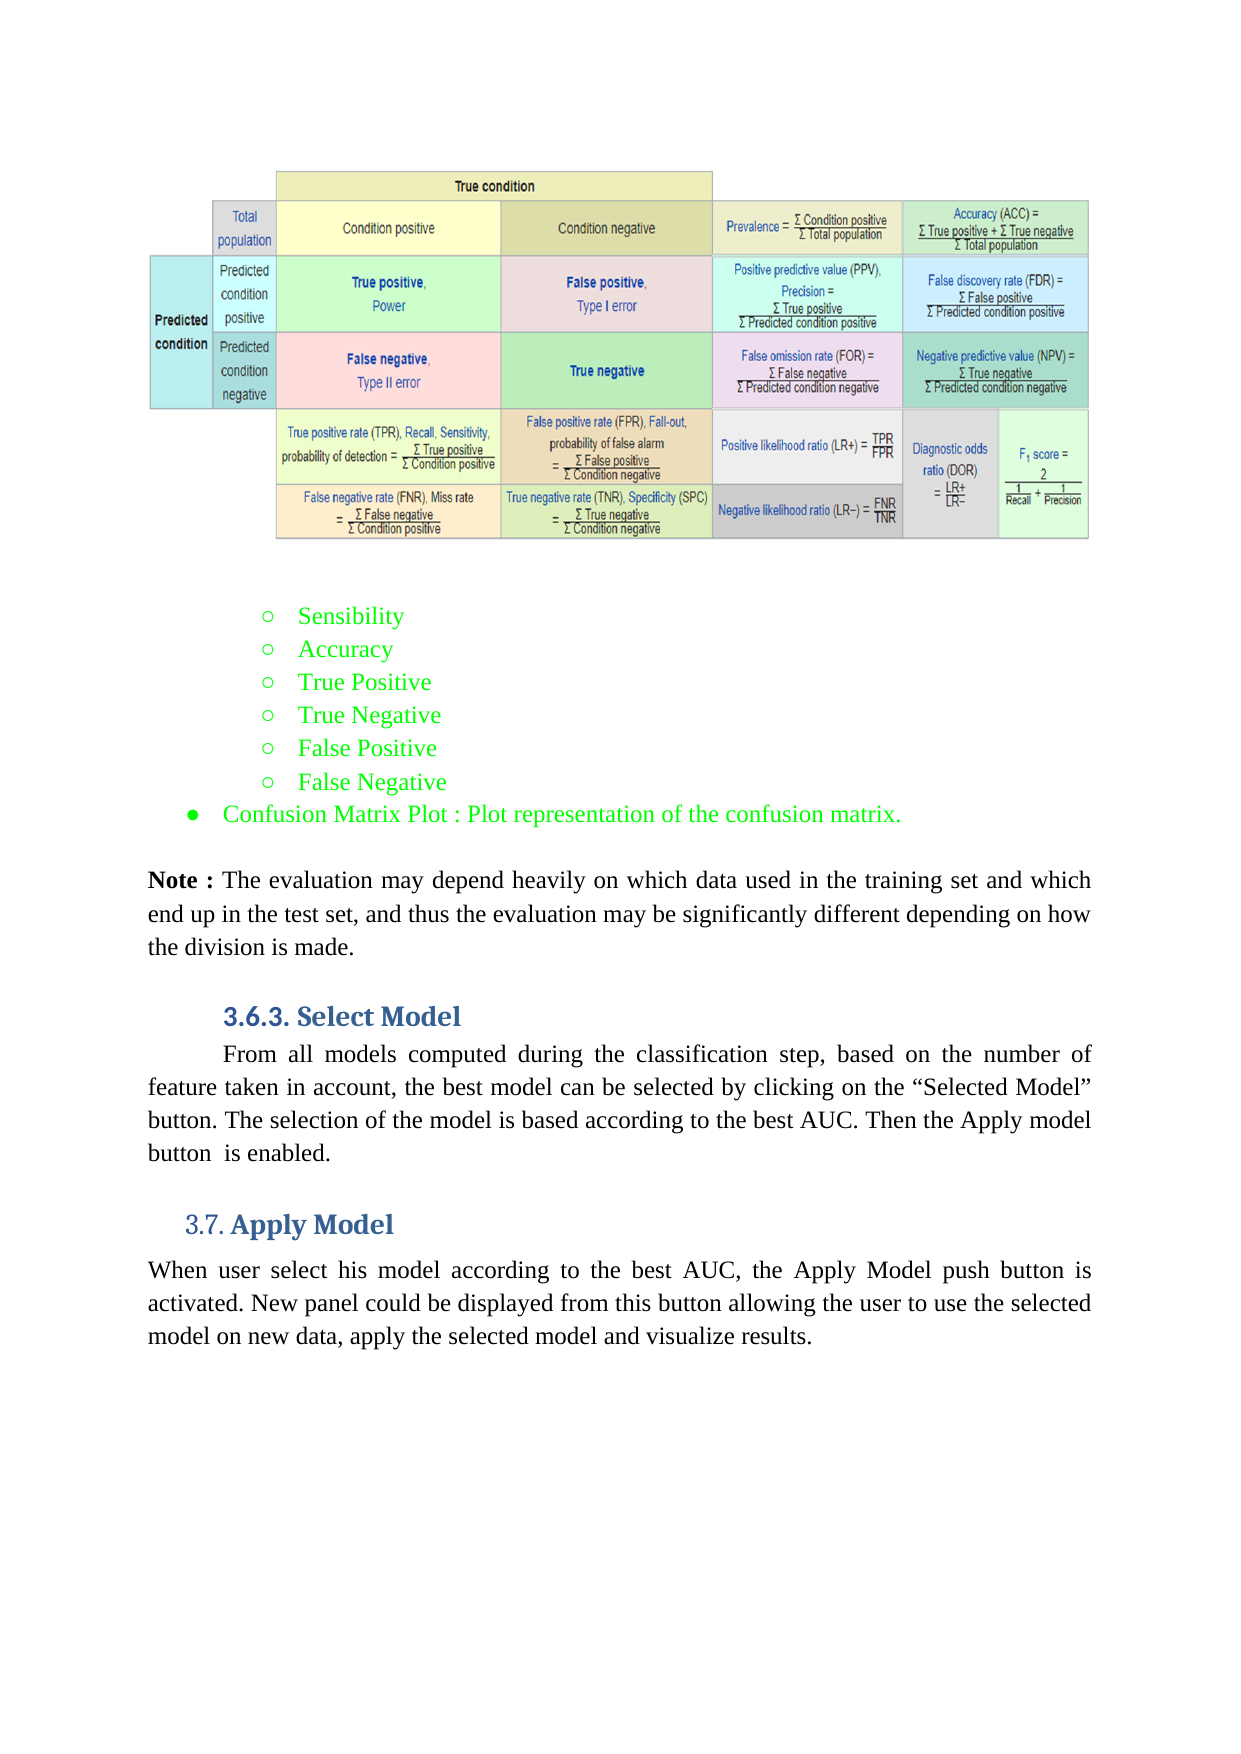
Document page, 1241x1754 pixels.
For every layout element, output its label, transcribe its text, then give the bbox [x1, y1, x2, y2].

text From all models computed during the classification step, based on the number of feature taken in account, the best model can be selected by clicking on the “Selected Model” button. The selection of the model is based according to the best AUC. Then the Apply model button is enabled. [148, 1039, 1093, 1166]
list True Positive [260, 667, 1093, 696]
list True Negative [260, 701, 1093, 729]
list False Negative [260, 767, 1093, 795]
text Note : The evaluation may depend heavily on which data used in the training set and which end up in the test set, and thus the evaluation may be significantly different depending on how the division is made. [148, 866, 1093, 960]
list Accuracy [260, 634, 1093, 663]
subtitle Apply Model [185, 1208, 1093, 1242]
list Select Model [223, 998, 1093, 1033]
text When user select his model according to the best AUC, the Apply Model push button is activated. New panel could be displayed from this button allowing the user to use the selected model on new data, apply the selected model and visualize results. [148, 1255, 1093, 1350]
picture [147, 147, 1093, 548]
list Sensibility [260, 601, 1093, 630]
list False Positive [260, 733, 1093, 762]
list Confusion Matrix Plot : Plot representation of the confusion matrix. [185, 799, 1093, 828]
